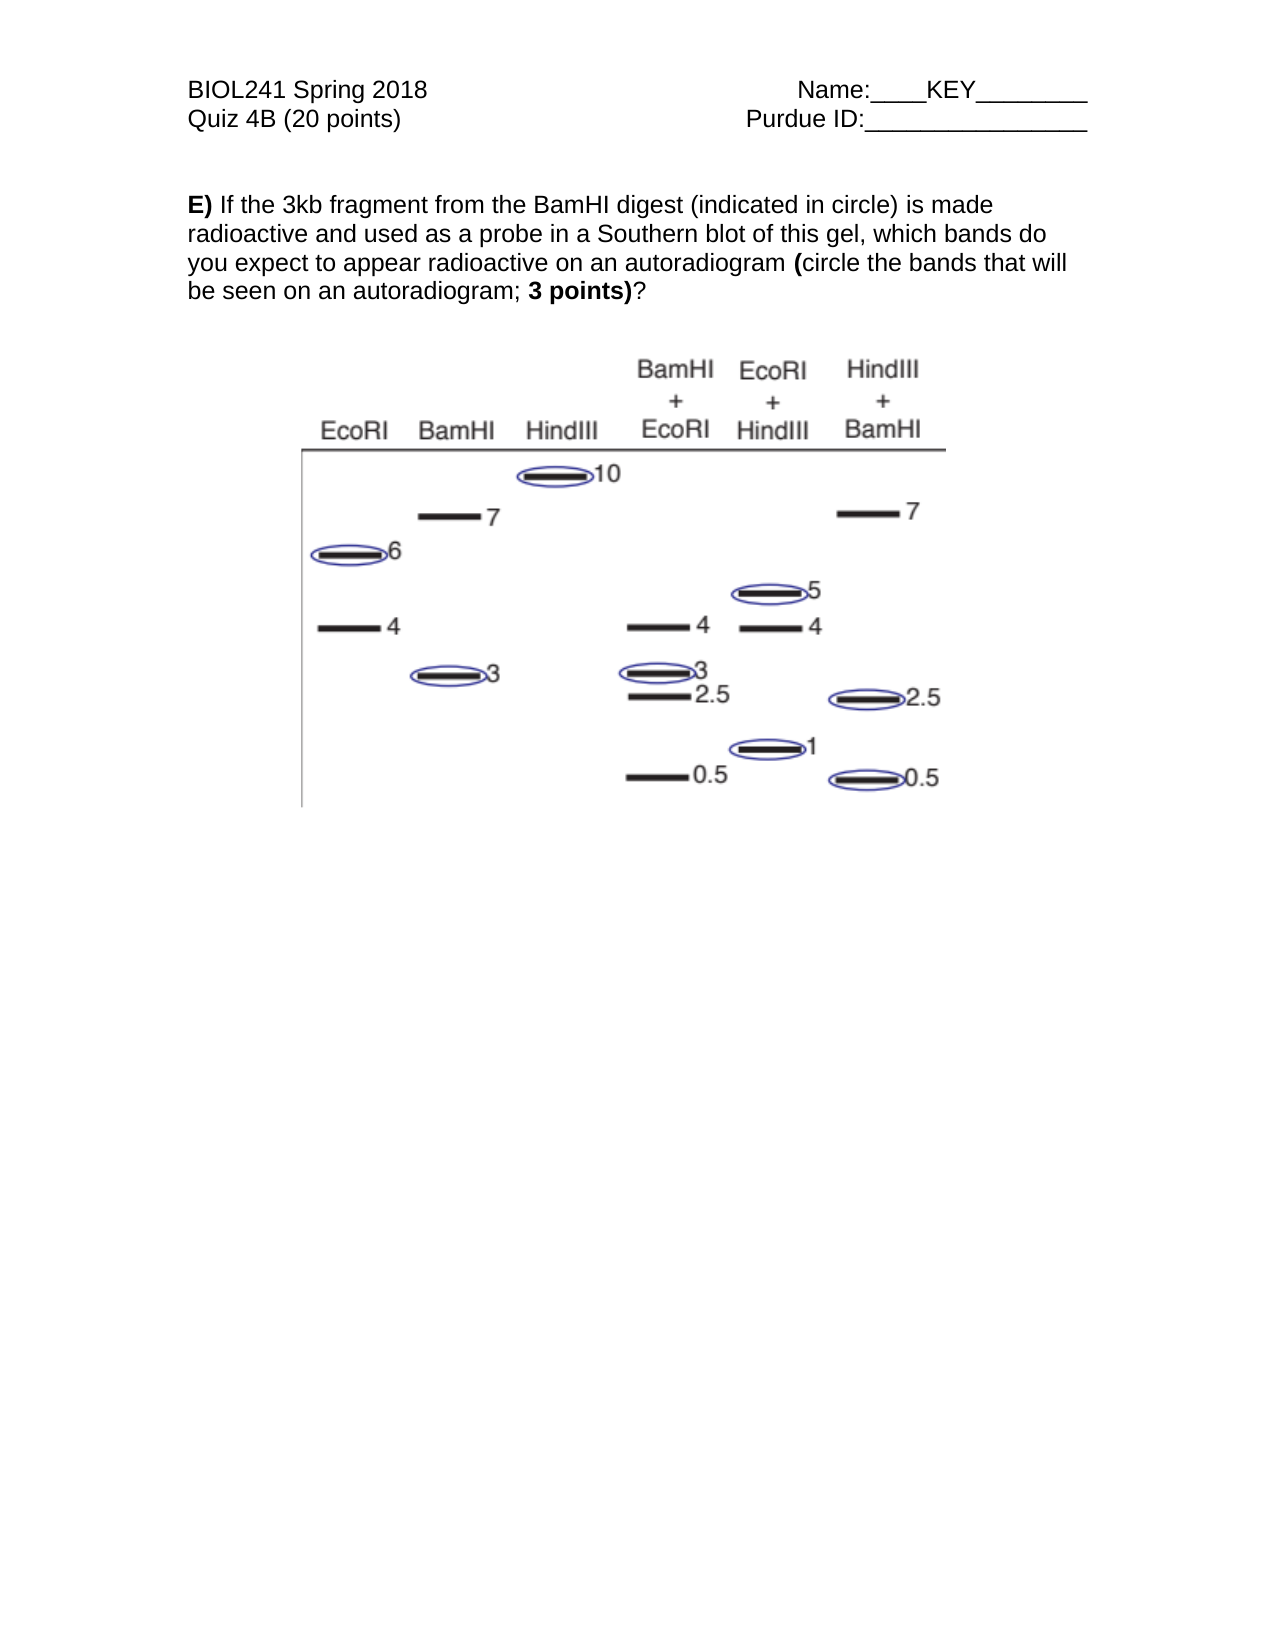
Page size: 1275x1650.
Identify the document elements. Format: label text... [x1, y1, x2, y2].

list E) If the 3kb fragment from the BamHI digest (indicated in circle) is made radioactive and used as a probe in a Southern blot of this gel, which bands do you expect to appear radioactive on an autoradiogram (circle the bands that will be seen on an autoradiogram; 3 points)? [187, 190, 1087, 305]
